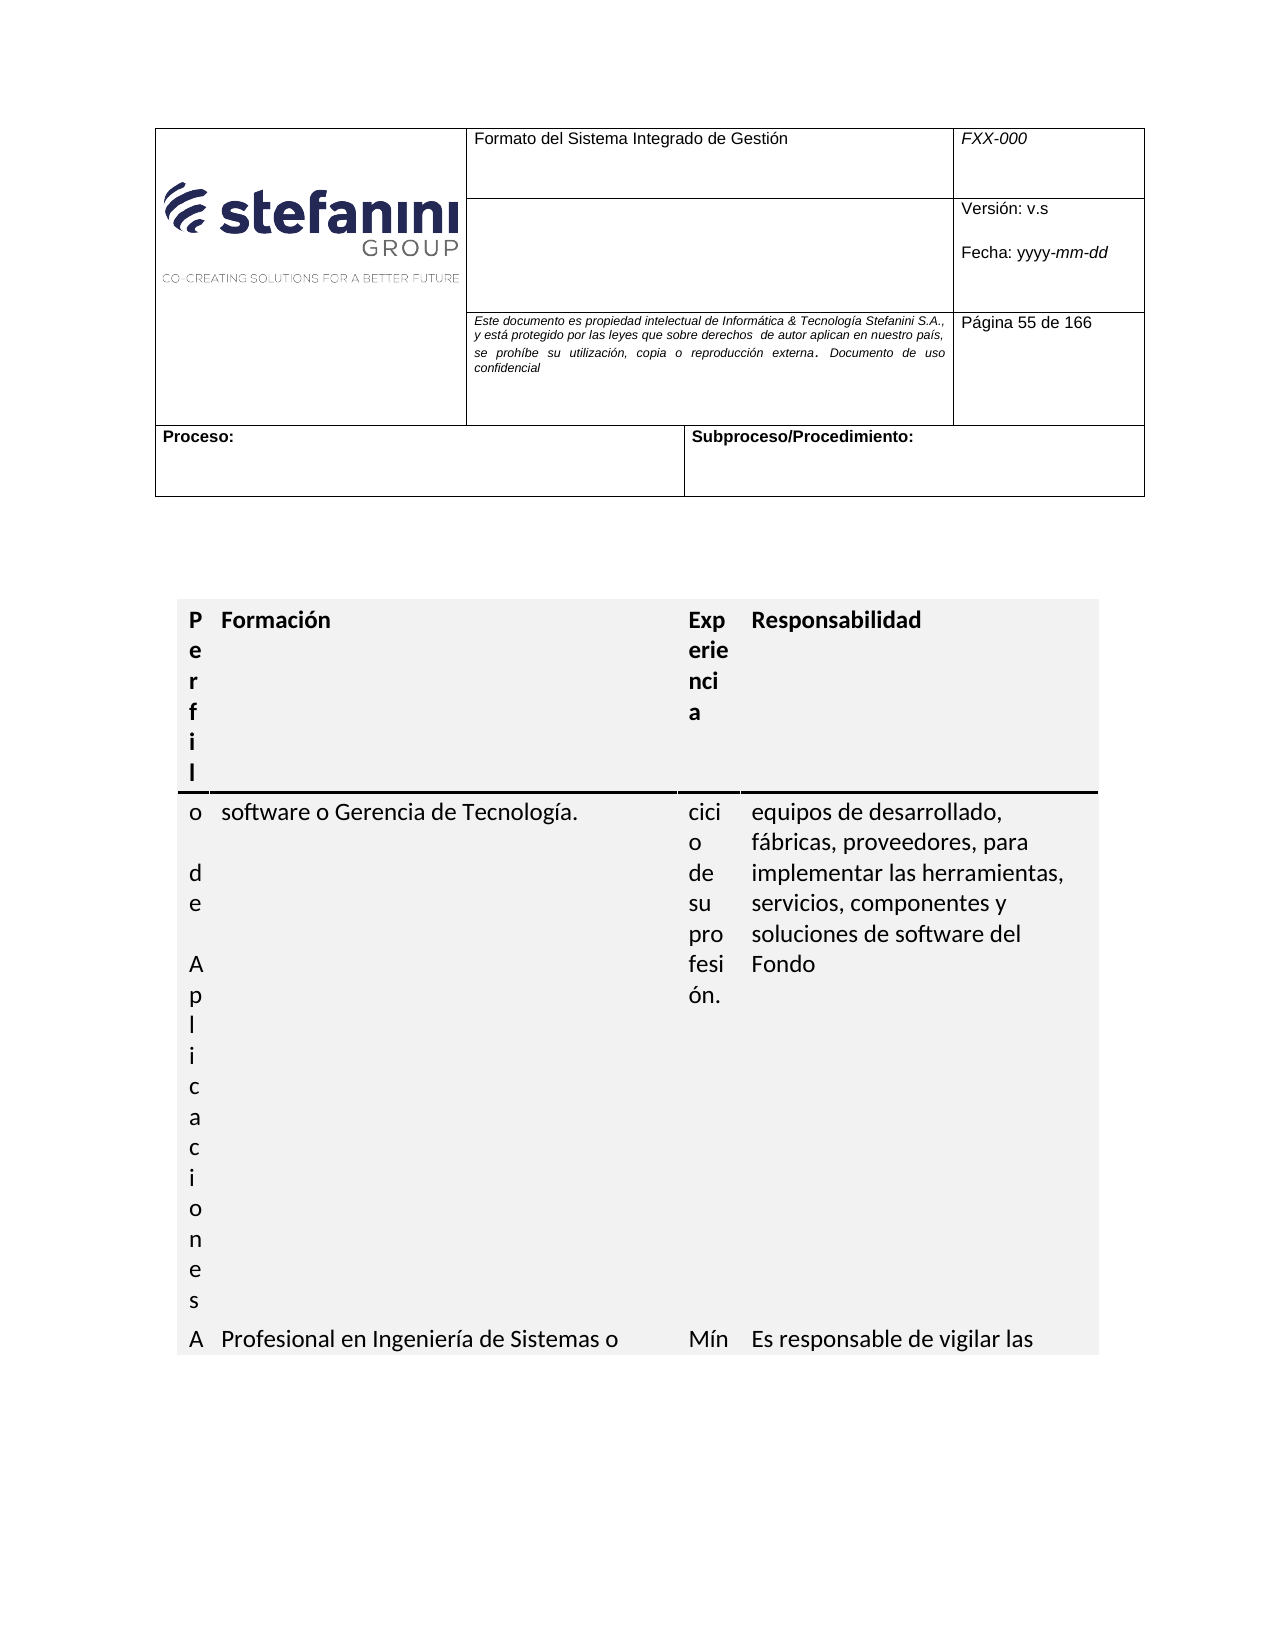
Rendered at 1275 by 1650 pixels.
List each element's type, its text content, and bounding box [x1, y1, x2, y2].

table_header Responsabilidad [741, 600, 1098, 791]
table_header Perfil [178, 600, 209, 791]
table_header Formación [210, 600, 677, 791]
picture [162, 182, 460, 286]
table_cell Profesional en Ingeniería de Sistemas o afines, o Electrónica y especialización o maestría en áreas afines con la Ingeniería de Sistemas. Postgrado en la modalidad de Especialización o Maestría en las áreas del conocimiento afines a: Ingeniería de Software o ingeniería de sistemas o arquitectura de sistemas de información o especialización en construcción de software o Gerencia de Tecnología. [210, 794, 677, 1318]
table_cell Es responsable de vigilar las decisiones técnicas de los componentes y aplicaciones constituyentes de la arquitectura de referencia del FNA y observar las especificaciones de reutilización, seguridad y construcción de los componentes que usarán los equipos de desarrollado, fábricas, proveedores, para implementar las herramientas, servicios, componentes y soluciones de software del Fondo [741, 794, 1098, 1318]
table_cell Arquitecto de Aplicaciones [178, 794, 209, 1318]
table_cell Mínimo de seis (6) años en ejercicio de su profesión. [678, 794, 740, 1318]
table_header Experiencia [678, 600, 740, 791]
